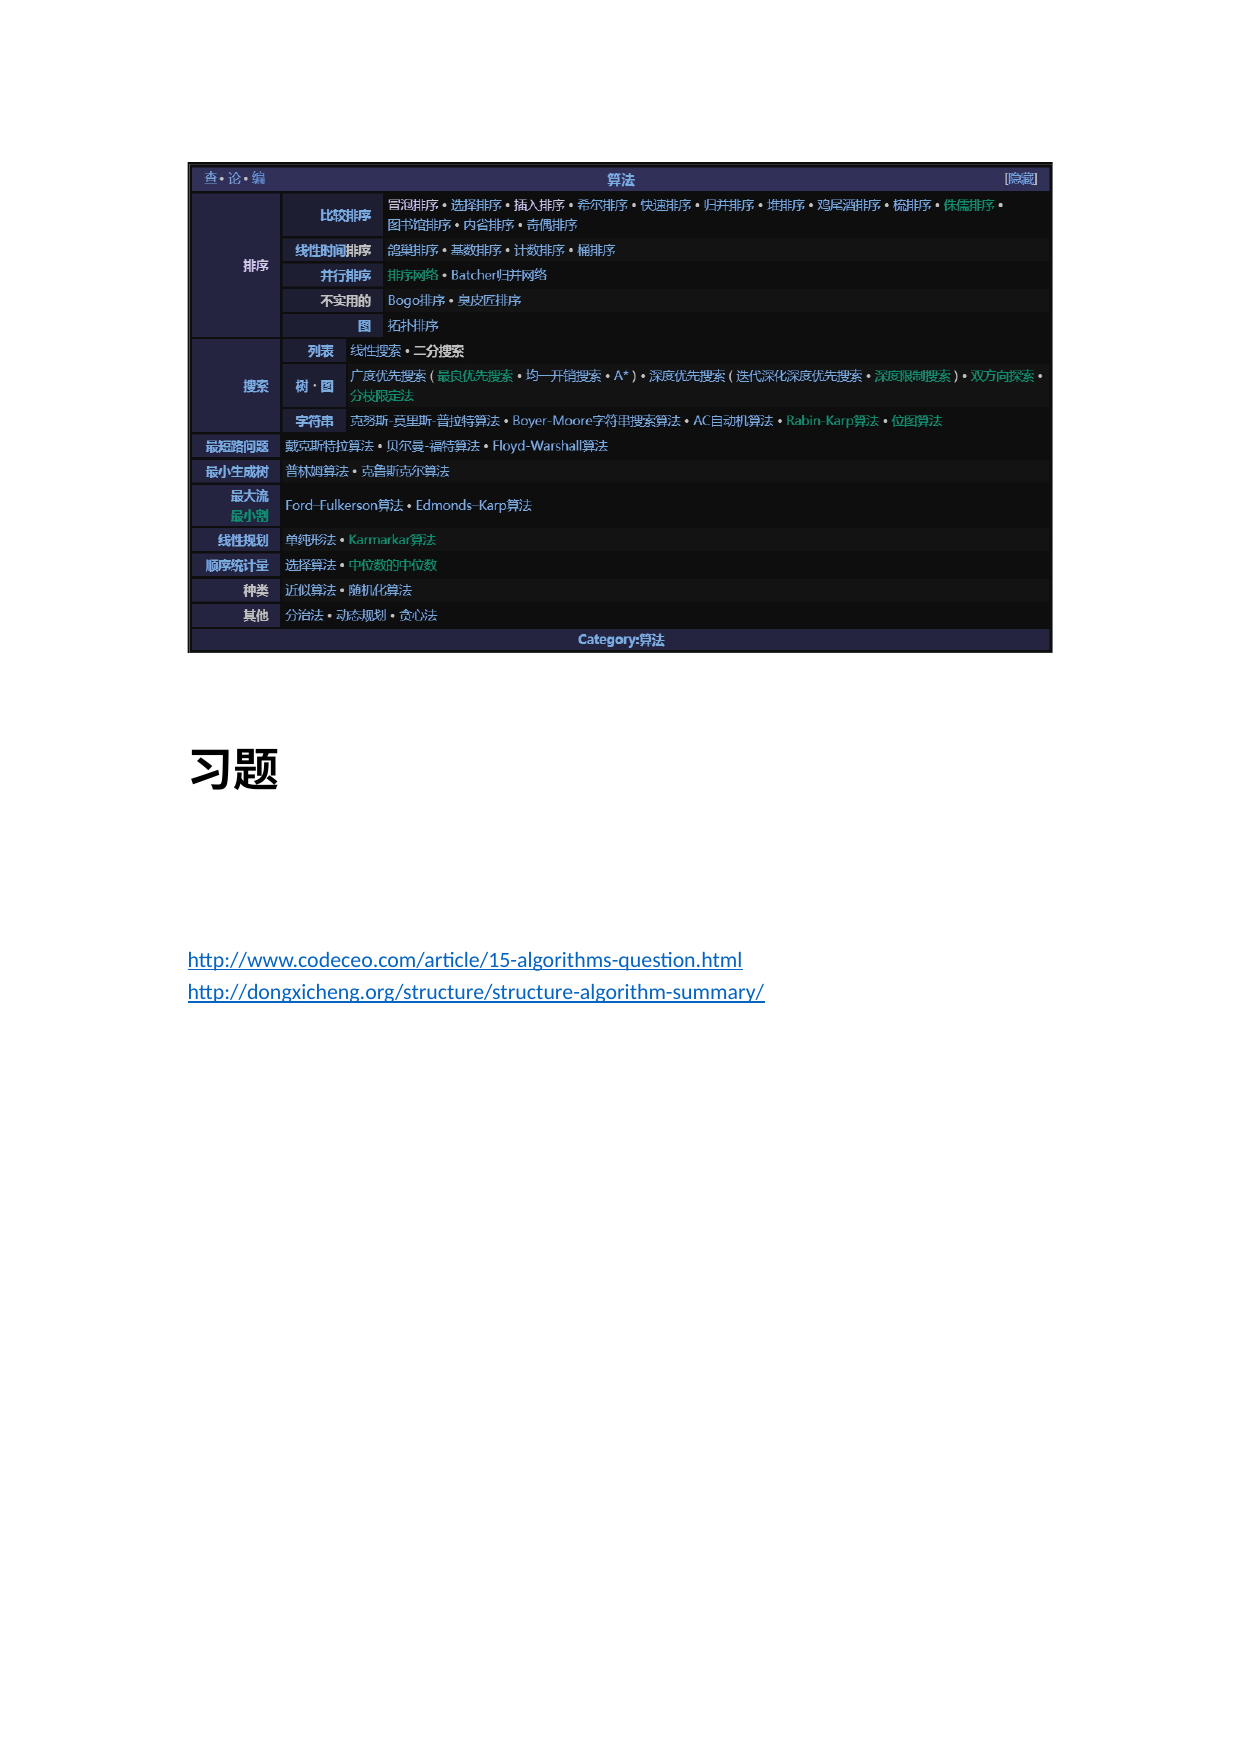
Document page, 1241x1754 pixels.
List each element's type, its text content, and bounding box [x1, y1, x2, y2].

picture [187, 162, 1053, 653]
text http://dongxicheng.org/structure/structure-algorithm-summary/ [187, 975, 1053, 1008]
subtitle 习题 [187, 717, 1053, 815]
text http://www.codeceo.com/article/15-algorithms-question.html [187, 943, 1053, 975]
